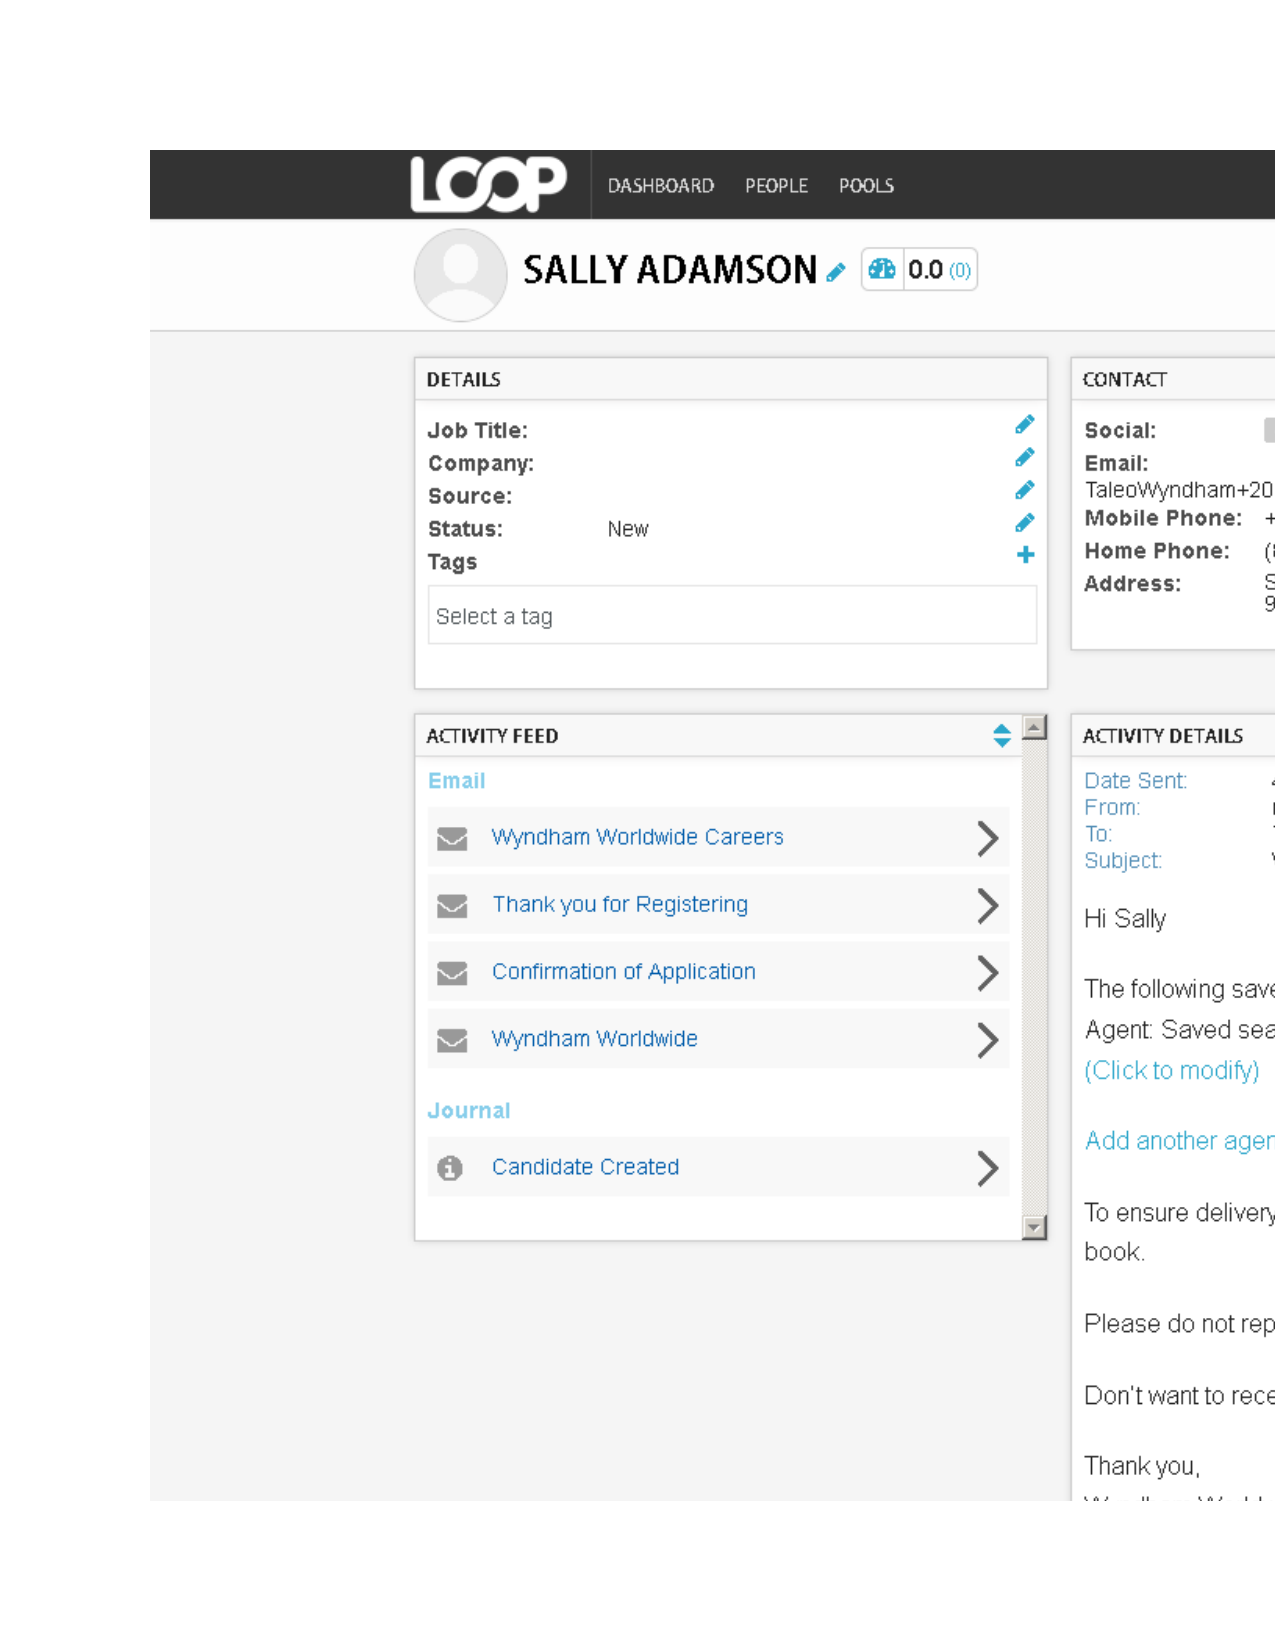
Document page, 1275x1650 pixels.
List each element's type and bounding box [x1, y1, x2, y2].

picture [150, 150, 1275, 1501]
